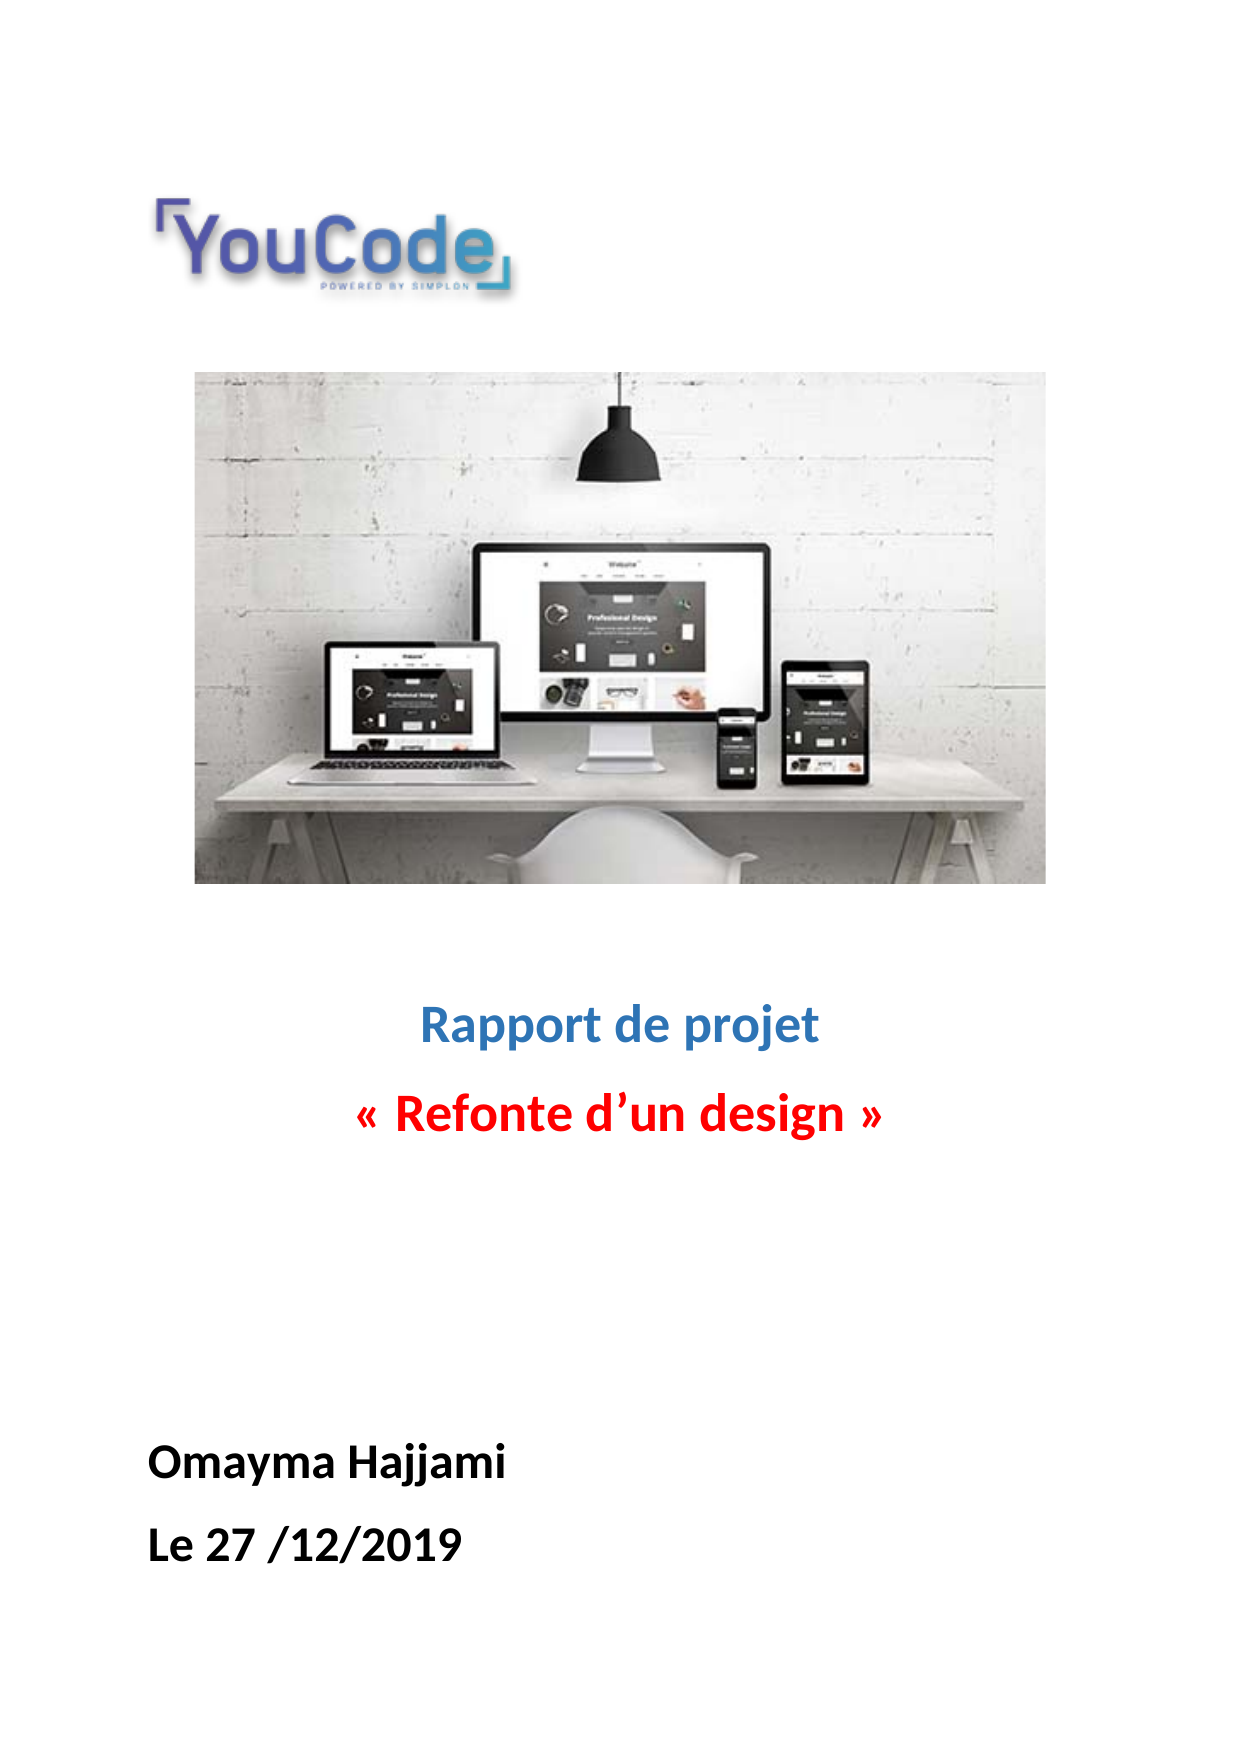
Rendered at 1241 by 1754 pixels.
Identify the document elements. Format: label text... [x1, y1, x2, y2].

text Le 27 /12/2019 [148, 1513, 1093, 1574]
text Omayma Hajjami [148, 1430, 1093, 1491]
picture [147, 194, 523, 307]
text Rapport de projet [148, 990, 1093, 1056]
text « Refonte d’un design » [148, 1078, 1093, 1144]
picture [194, 372, 1046, 884]
